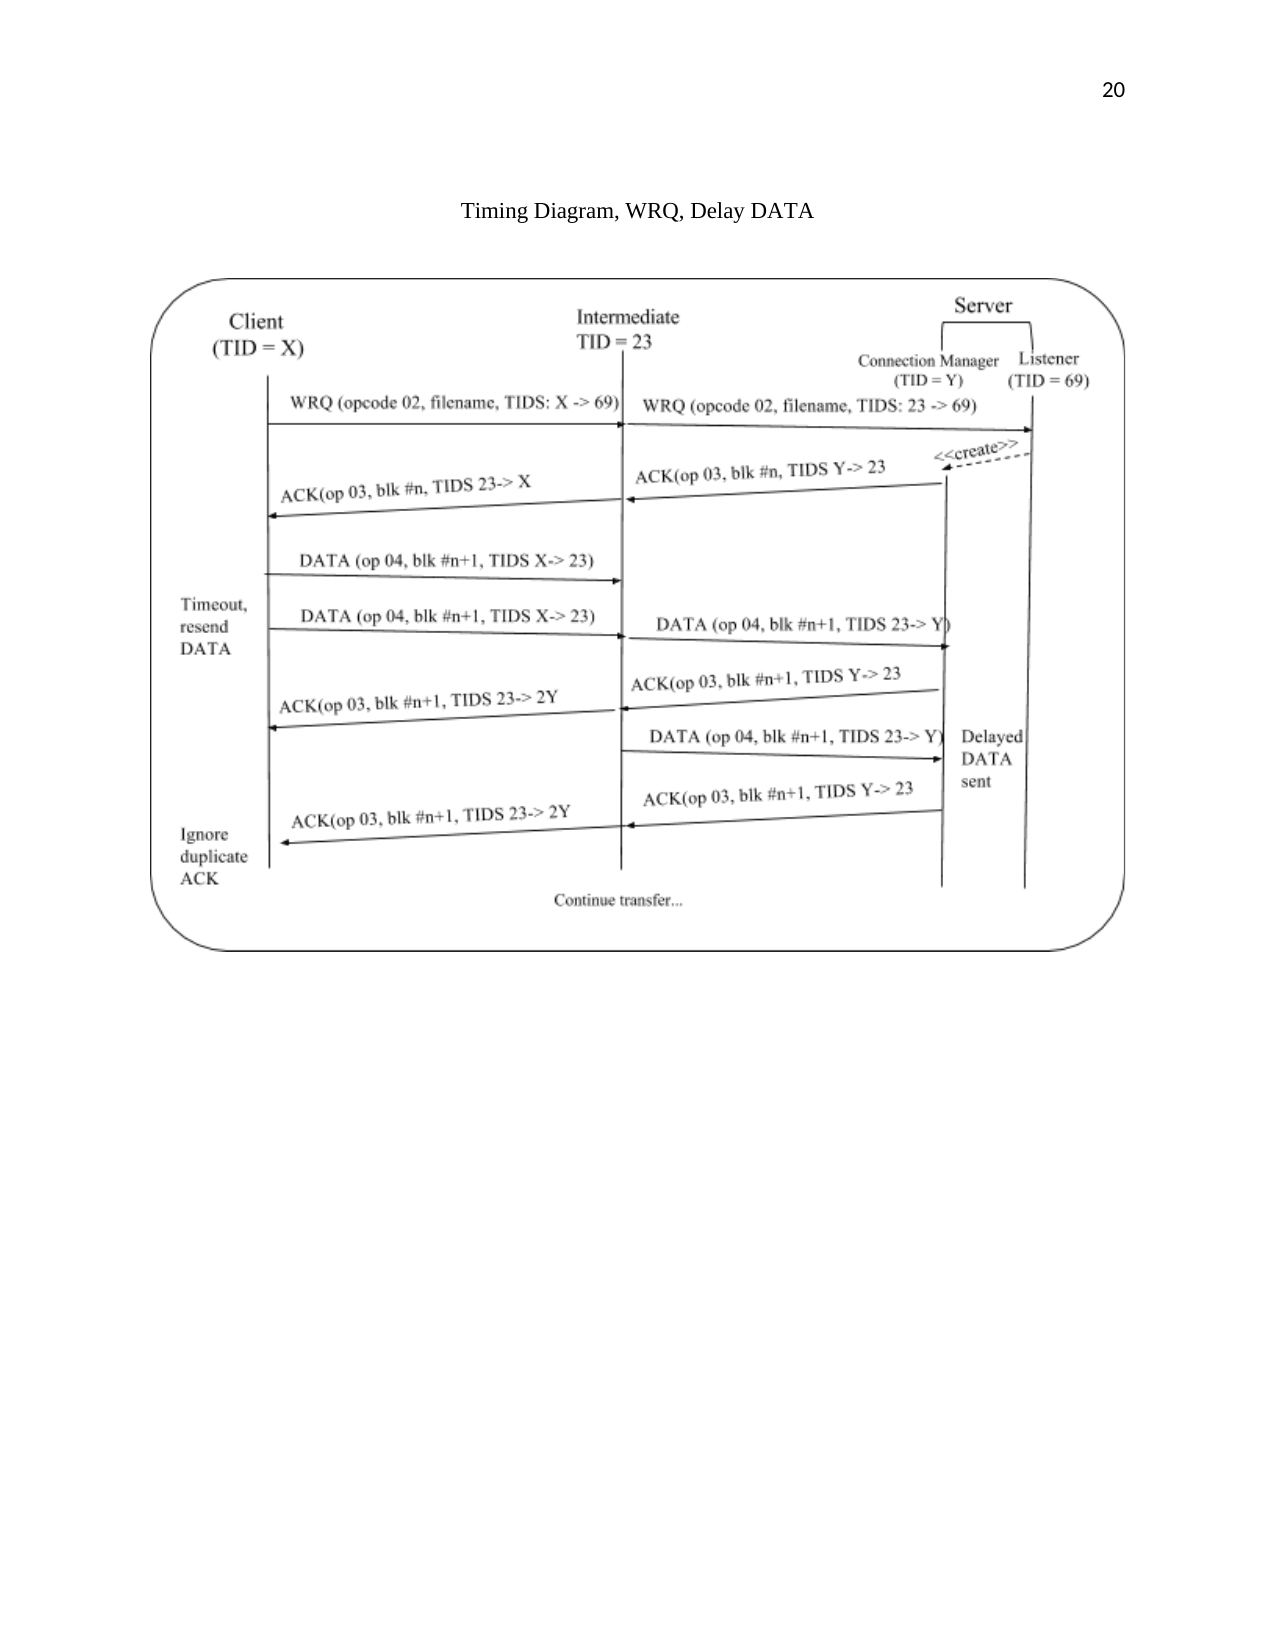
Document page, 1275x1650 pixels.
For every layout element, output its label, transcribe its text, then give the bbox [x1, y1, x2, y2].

picture [150, 278, 1125, 952]
text Timing Diagram, WRQ, Delay DATA [150, 197, 1125, 278]
